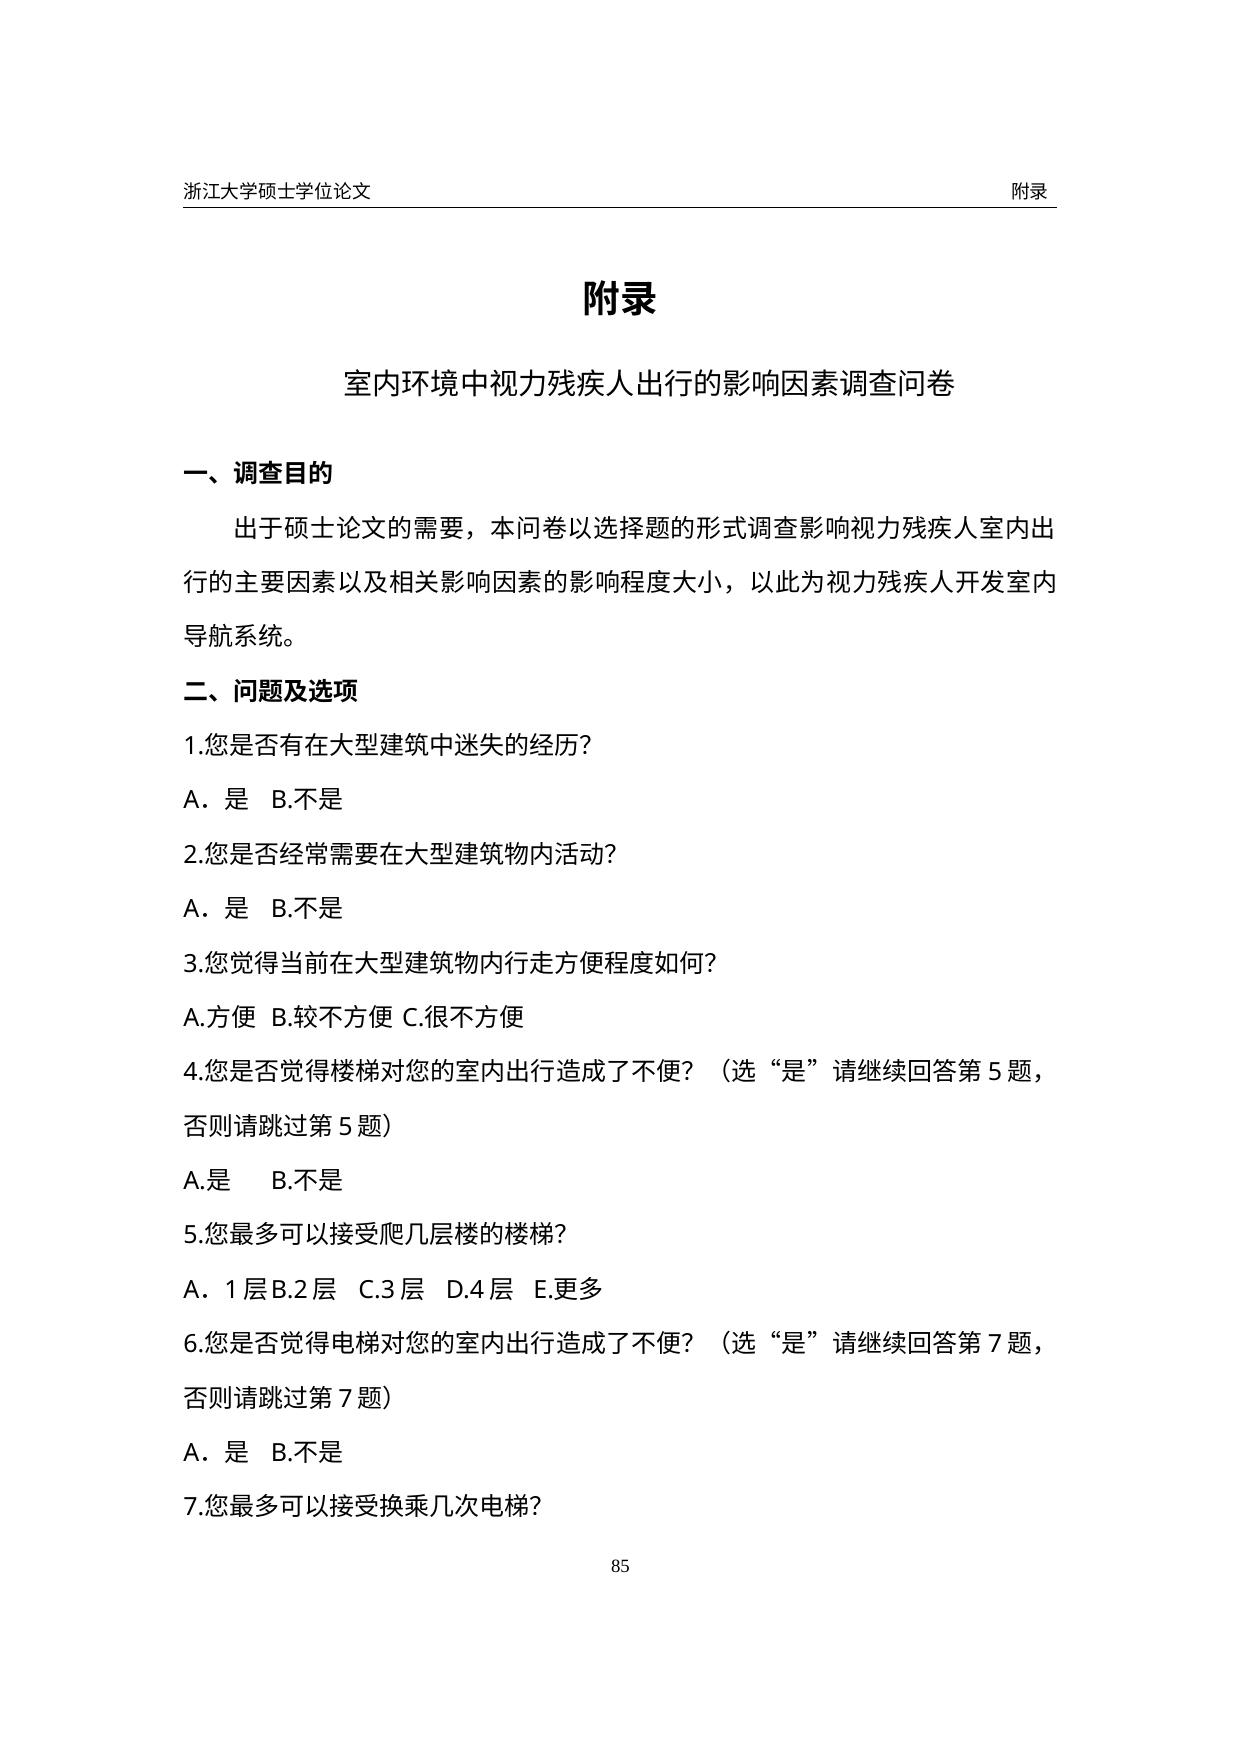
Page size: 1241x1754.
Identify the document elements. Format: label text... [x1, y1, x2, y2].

text A.是 B.不是 [183, 1161, 1057, 1197]
title 附录 [183, 268, 1057, 323]
text A．是 B.不是 [183, 889, 1057, 925]
text 6.您是否觉得电梯对您的室内出行造成了不便？（选“是”请继续回答第7题，否则请跳过第7题） [183, 1324, 1057, 1414]
text 二、问题及选项 [183, 671, 1057, 707]
text 3.您觉得当前在大型建筑物内行走方便程度如何？ [183, 943, 1057, 979]
text 5.您最多可以接受爬几层楼的楼梯？ [183, 1215, 1057, 1251]
text 2.您是否经常需要在大型建筑物内活动？ [183, 834, 1057, 871]
text A．是 B.不是 [183, 780, 1057, 816]
text 4.您是否觉得楼梯对您的室内出行造成了不便？（选“是”请继续回答第5题，否则请跳过第5题） [183, 1052, 1057, 1142]
text 7.您最多可以接受换乘几次电梯？ [183, 1487, 1057, 1523]
text A．是 B.不是 [183, 1432, 1057, 1469]
text 1.您是否有在大型建筑中迷失的经历？ [183, 726, 1057, 762]
text A.方便 B.较不方便 C.很不方便 [183, 997, 1057, 1034]
text A．1层 B.2层 C.3层 D.4层 E.更多 [183, 1269, 1057, 1306]
text 一、调查目的 [183, 454, 1057, 490]
text 出于硕士论文的需要，本问卷以选择题的形式调查影响视力残疾人室内出行的主要因素以及相关影响因素的影响程度大小，以此为视力残疾人开发室内导航系统。 [183, 508, 1057, 653]
text 室内环境中视力残疾人出行的影响因素调查问卷 [183, 360, 1057, 403]
